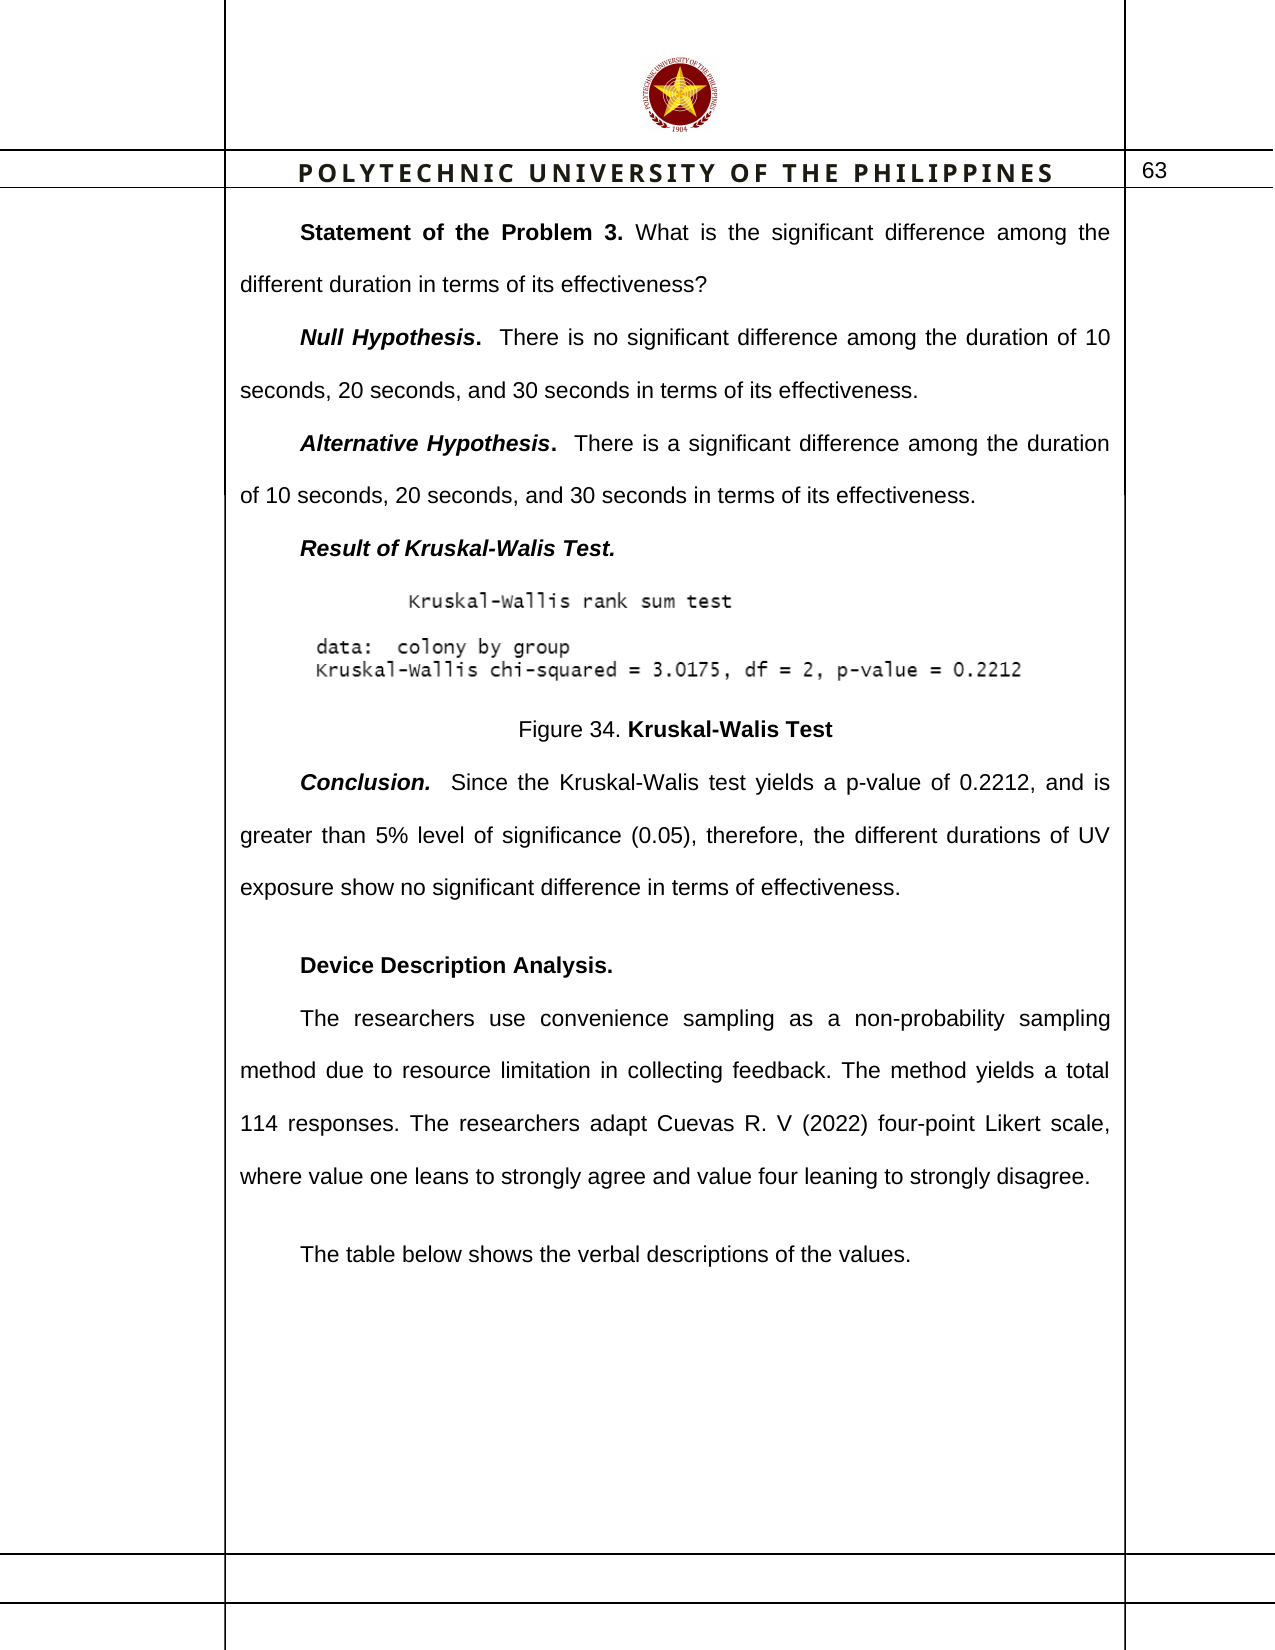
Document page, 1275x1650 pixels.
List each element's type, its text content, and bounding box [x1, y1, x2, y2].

text The researchers use convenience sampling as a non-probability sampling method due to resource limitation in collecting feedback. The method yields a total 114 responses. The researchers adapt Cuevas R. V (2022) four-point Likert scale, where value one leans to strongly agree and value four leaning to strongly disagree. [240, 1005, 1111, 1189]
text Conclusion. Since the Kruskal-Walis test yields a p-value of 0.2212, and is greater than 5% level of significance (0.05), therefore, the different durations of UV exposure show no significant difference in terms of effectiveness. [240, 769, 1111, 901]
picture [642, 57, 718, 133]
text Figure 34. Kruskal-Walis Test [240, 716, 1111, 742]
picture [312, 587, 1039, 688]
text Statement of the Problem 3. What is the significant difference among the different duration in terms of its effectiveness? [240, 219, 1111, 298]
text Device Description Analysis. [240, 952, 1111, 978]
text Alternative Hypothesis. There is a significant difference among the duration of 10 seconds, 20 seconds, and 30 seconds in terms of its effectiveness. [240, 429, 1111, 508]
text Null Hypothesis. There is no significant difference among the duration of 10 seconds, 20 seconds, and 30 seconds in terms of its effectiveness. [240, 324, 1111, 403]
text Result of Kruskal-Walis Test. [240, 535, 1111, 561]
text The table below shows the verbal descriptions of the values. [240, 1241, 1111, 1267]
